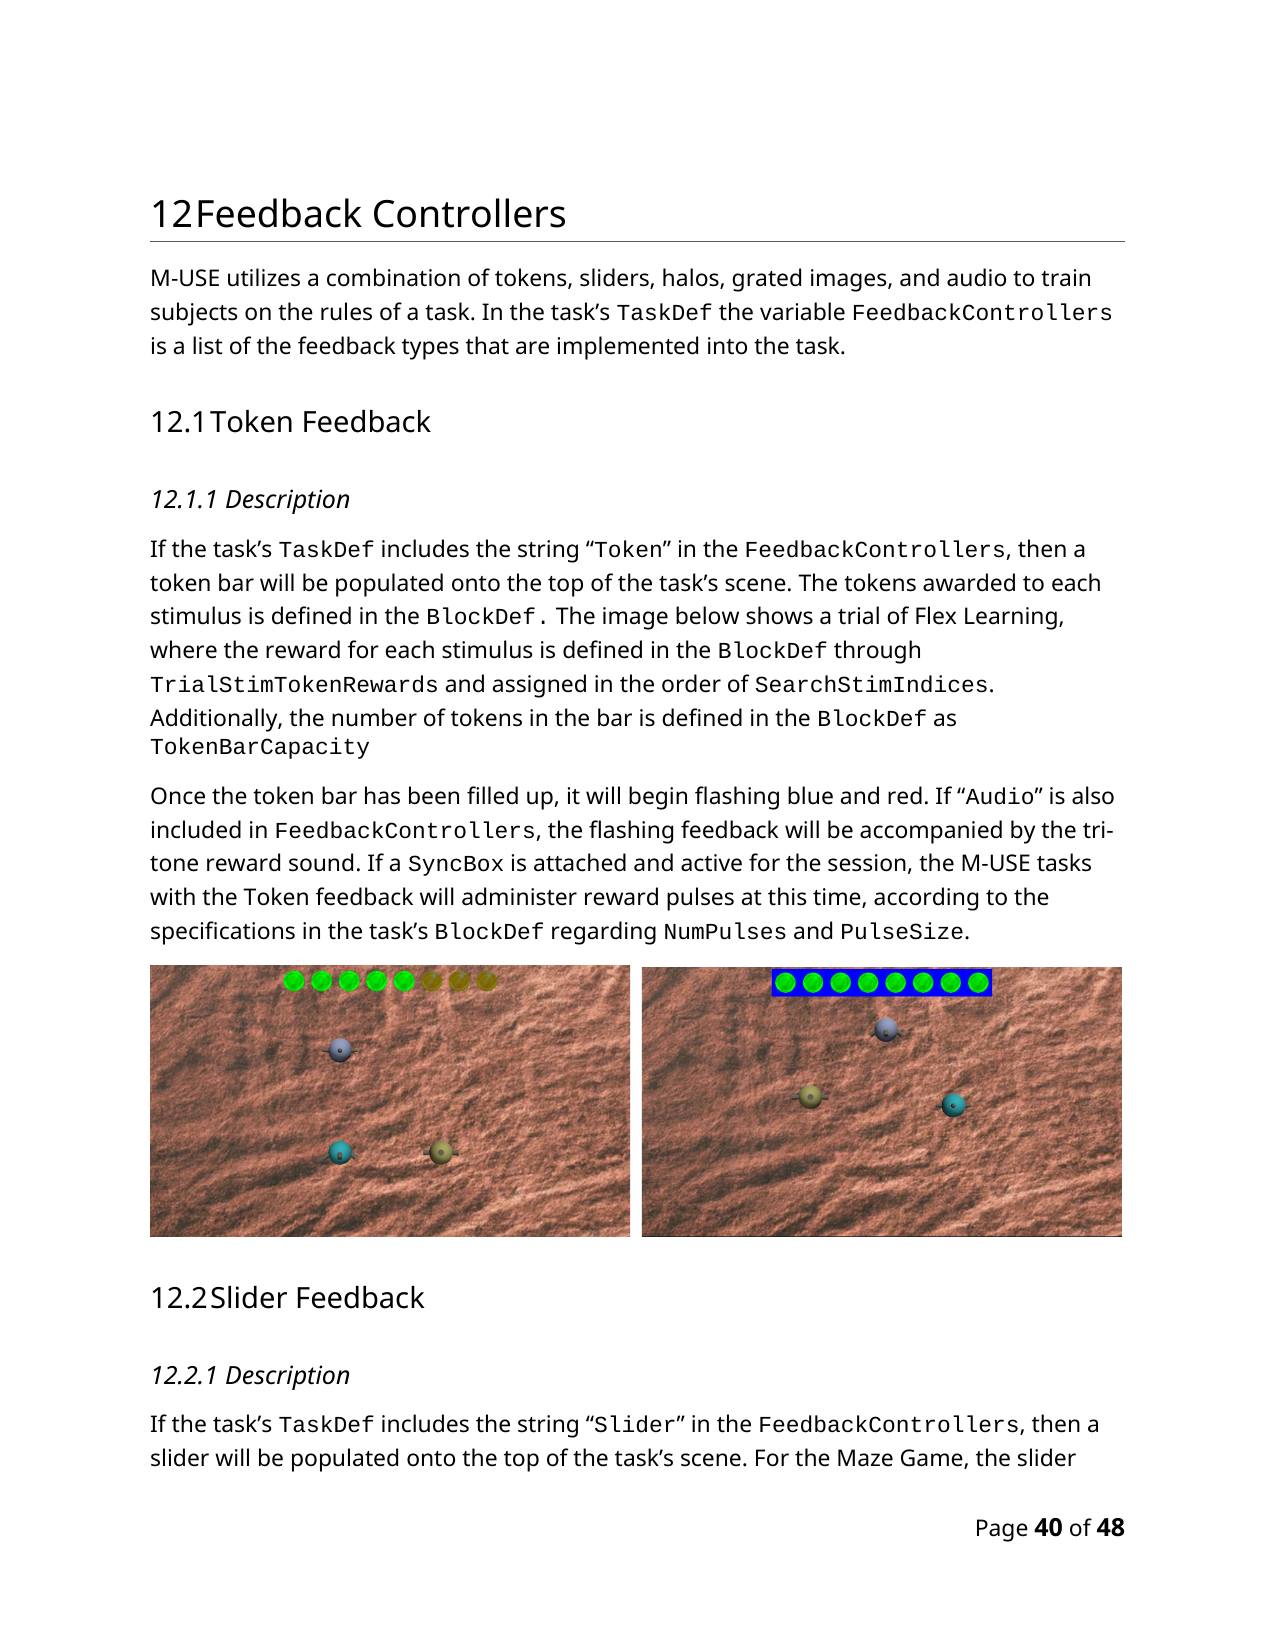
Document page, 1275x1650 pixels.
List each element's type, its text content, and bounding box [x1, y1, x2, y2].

text If the task’s TaskDef includes the string “Token” in the FeedbackControllers, then a token bar will be populated onto the top of the task’s scene. The tokens awarded to each stimulus is defined in the BlockDef. The image below shows a trial of Flex Learning, where the reward for each stimulus is defined in the BlockDef through TrialStimTokenRewards and assigned in the order of SearchStimIndices. Additionally, the number of tokens in the bar is defined in the BlockDef as TokenBarCapacity [150, 533, 1125, 761]
text Once the token bar has been filled up, it will begin flashing blue and red. If “Audio” is also included in FeedbackControllers, the flashing feedback will be accompanied by the tri-tone reward sound. If a SyncBox is attached and active for the session, the M-USE tasks with the Token feedback will administer reward pulses at this time, according to the specifications in the task’s BlockDef regarding NumPulses and PulseSize. [150, 780, 1125, 946]
subtitle Feedback Controllers [150, 187, 1125, 241]
subtitle Description [150, 1357, 1125, 1391]
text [150, 1408, 1125, 1473]
subtitle Description [150, 482, 1125, 516]
subtitle Slider Feedback [150, 1277, 1125, 1317]
picture [150, 965, 630, 1237]
picture [641, 967, 1122, 1237]
text M-USE utilizes a combination of tokens, sliders, halos, grated images, and audio to train subjects on the rules of a task. In the task’s TaskDef the variable FeedbackControllers is a list of the feedback types that are implemented into the task. [150, 262, 1125, 361]
subtitle Token Feedback [150, 401, 1125, 441]
